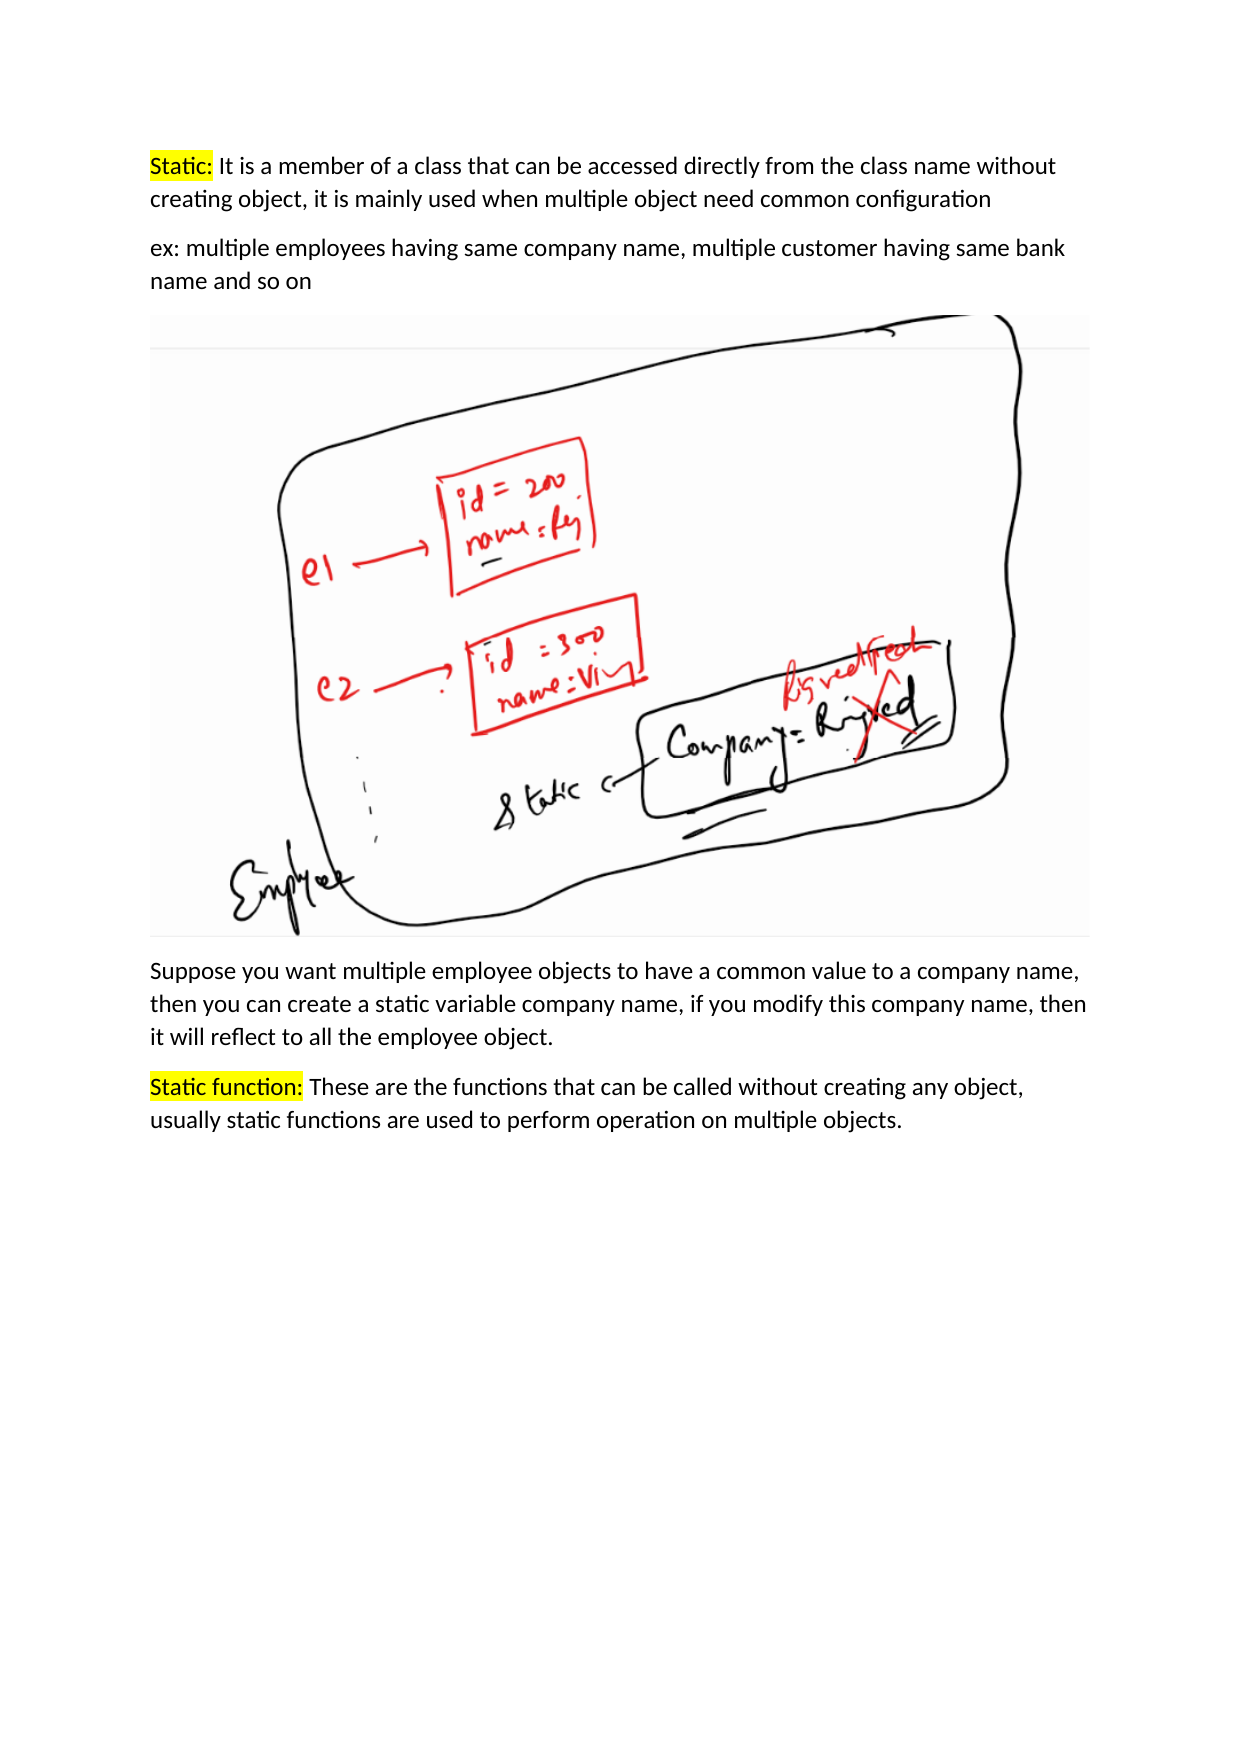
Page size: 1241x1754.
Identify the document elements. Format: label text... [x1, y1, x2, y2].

text ex: multiple employees having same company name, multiple customer having same bank name and so on [150, 232, 1090, 296]
text Static: It is a member of a class that can be accessed directly from the class name without creating object, it is mainly used when multiple object need common configuration [150, 150, 1090, 213]
picture [150, 315, 1090, 937]
text Suppose you want multiple employee objects to have a common value to a company name, then you can create a static variable company name, if you modify this company name, then it will reflect to all the employee object. [150, 955, 1090, 1052]
text Static function: These are the functions that can be called without creating any object, usually static functions are used to perform operation on multiple objects. [150, 1071, 1090, 1134]
